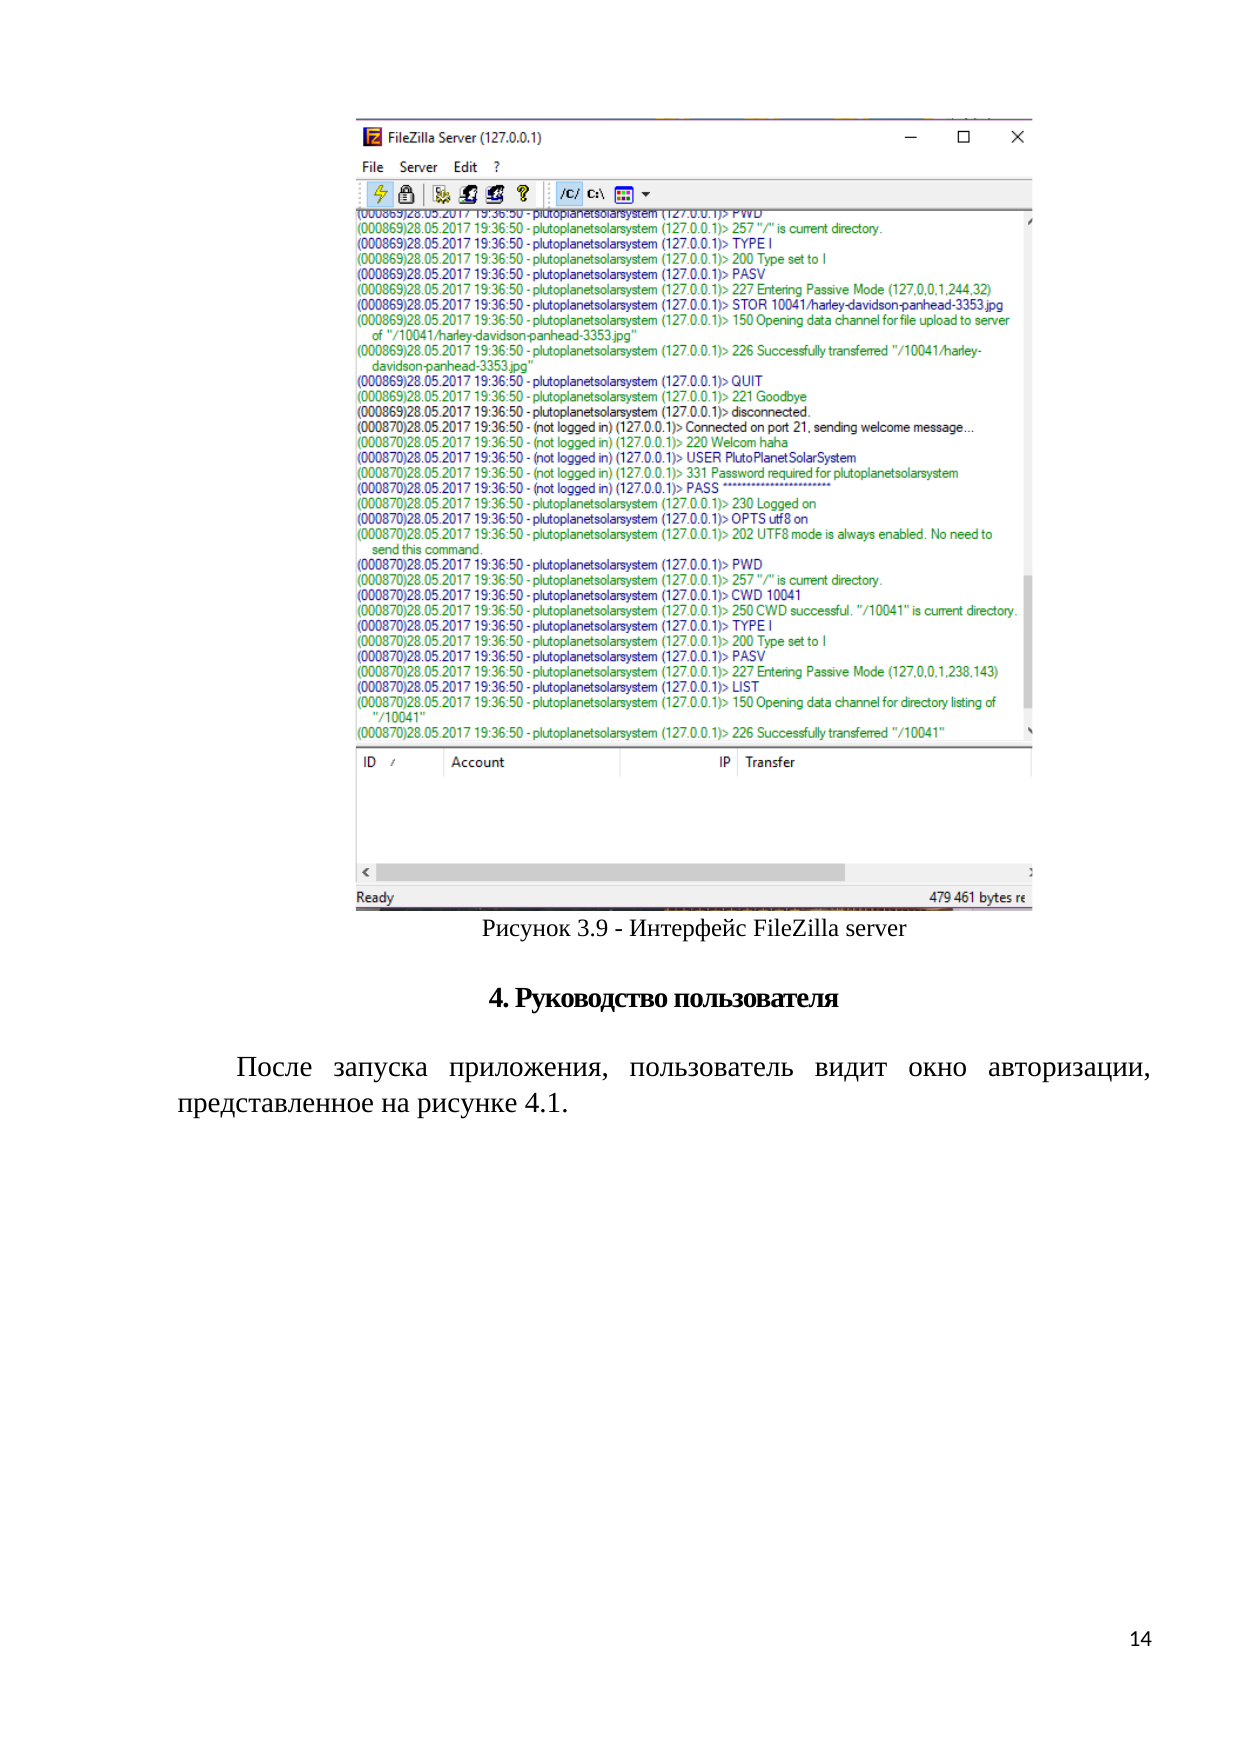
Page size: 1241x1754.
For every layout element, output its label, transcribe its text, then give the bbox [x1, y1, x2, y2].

text После запуска приложения, пользователь видит окно авторизации, представленное на рисунке 4.1. [177, 1049, 1152, 1119]
text Рисунок 3.9 - Интерфейс FileZilla server [177, 913, 1152, 941]
picture [355, 118, 1033, 911]
text 4. Руководство пользователя [177, 980, 1152, 1013]
